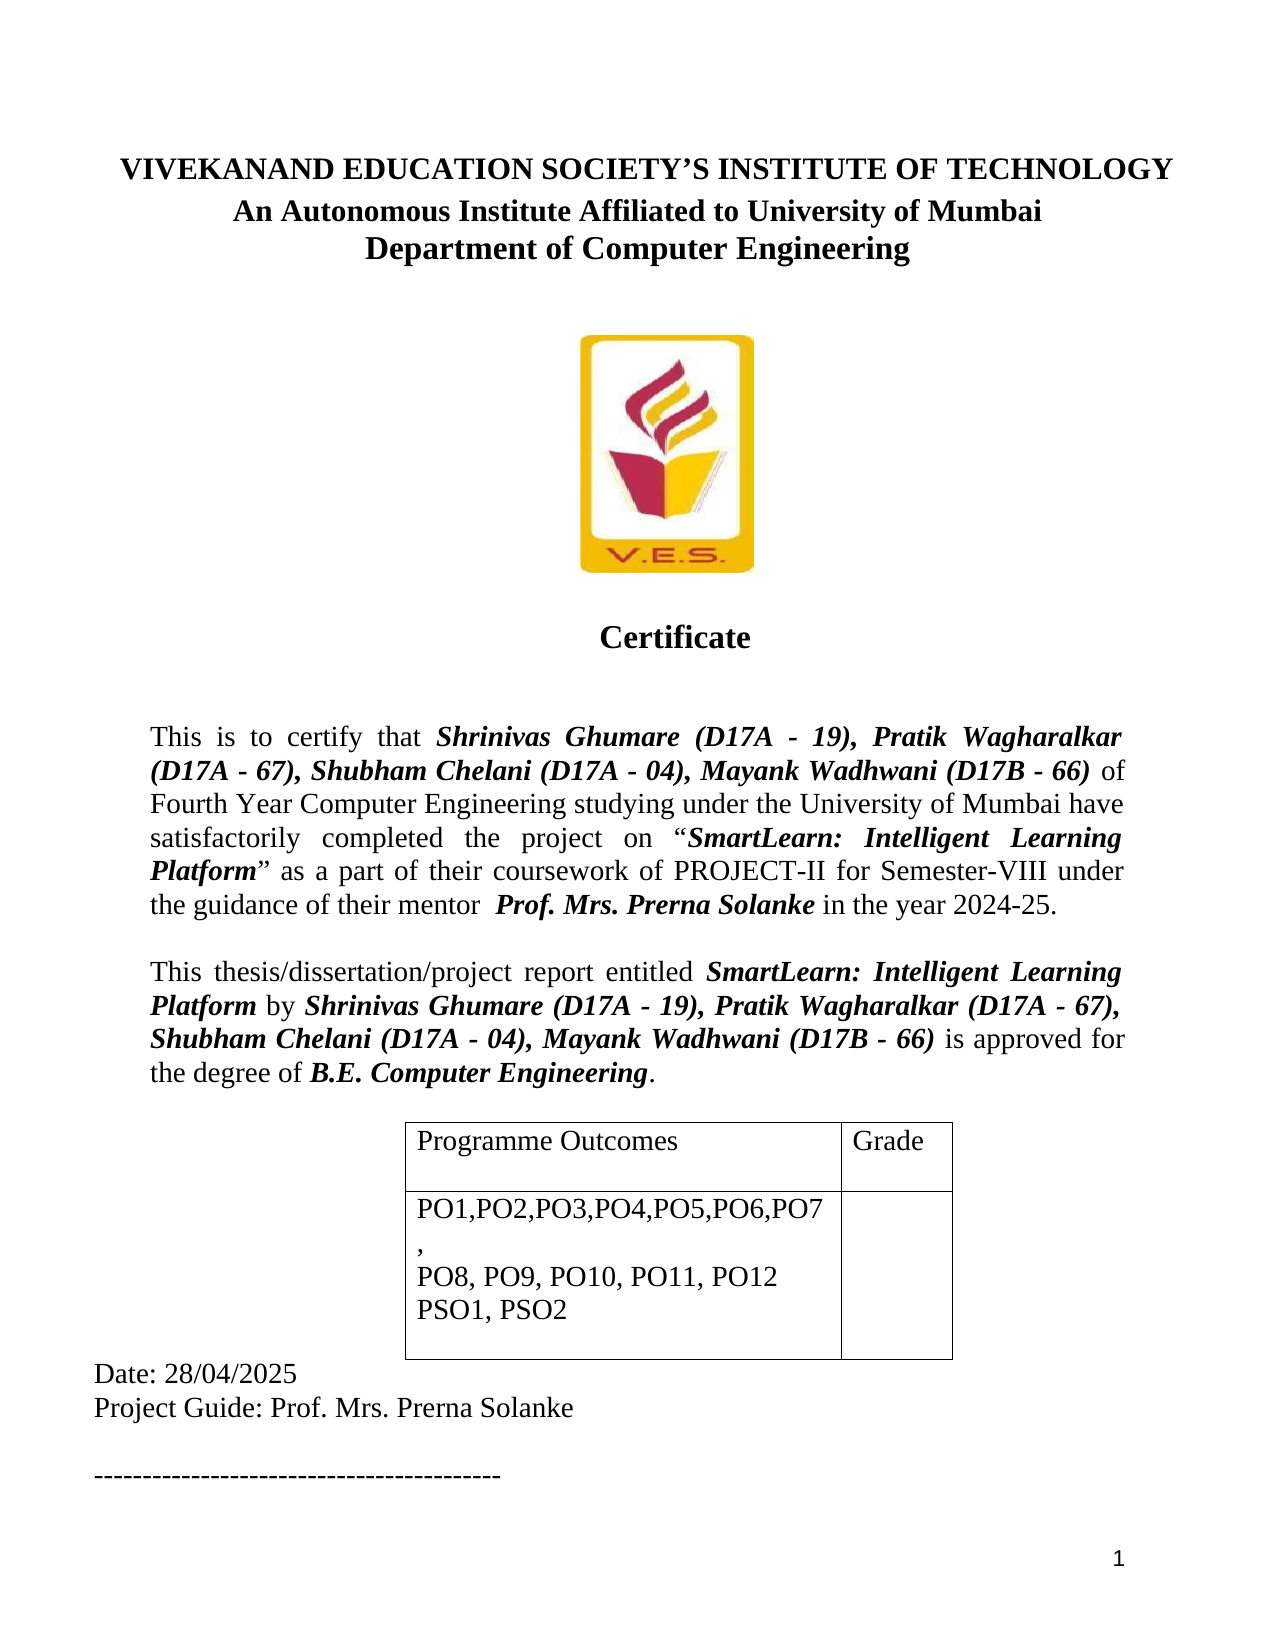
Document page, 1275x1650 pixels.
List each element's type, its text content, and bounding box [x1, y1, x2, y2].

picture [580, 335, 754, 573]
table_header Programme Outcomes [406, 1123, 841, 1191]
text Department of Computer Engineering [150, 228, 1125, 266]
text An Autonomous Institute Affiliated to University of Mumbai [150, 192, 1125, 228]
table_cell PO1,PO2,PO3,PO4,PO5,PO6,PO7, PO8, PO9, PO10, PO11, PO12 PSO1, PSO2 [406, 1192, 841, 1359]
text This thesis/dissertation/project report entitled SmartLearn: Intelligent Learning Platform by Shrinivas Ghumare (D17A - 19), Pratik Wagharalkar (D17A - 67), Shubham Chelani (D17A - 04), Mayank Wadhwani (D17B - 66) is approved for the degree of B.E. Computer Engineering. [150, 954, 1125, 1088]
text Project Guide: Prof. Mrs. Prerna Solanke [94, 1390, 1125, 1424]
text This is to certify that Shrinivas Ghumare (D17A - 19), Pratik Wagharalkar (D17A - 67), Shubham Chelani (D17A - 04), Mayank Wadhwani (D17B - 66) of Fourth Year Computer Engineering studying under the University of Mumbai have satisfactorily completed the project on “SmartLearn: Intelligent Learning Platform” as a part of their coursework of PROJECT-II for Semester-VIII under the guidance of their mentor Prof. Mrs. Prerna Solanke in the year 2024-25. [150, 719, 1125, 921]
subtitle VIVEKANAND EDUCATION SOCIETY’S INSTITUTE OF TECHNOLOGY [94, 150, 1200, 186]
subtitle Certificate [150, 617, 1125, 656]
text ------------------------------------------ [94, 1457, 1125, 1491]
table_header Grade [842, 1123, 952, 1191]
text Date: 28/04/2025 [94, 1357, 1125, 1390]
table_cell [842, 1192, 952, 1359]
